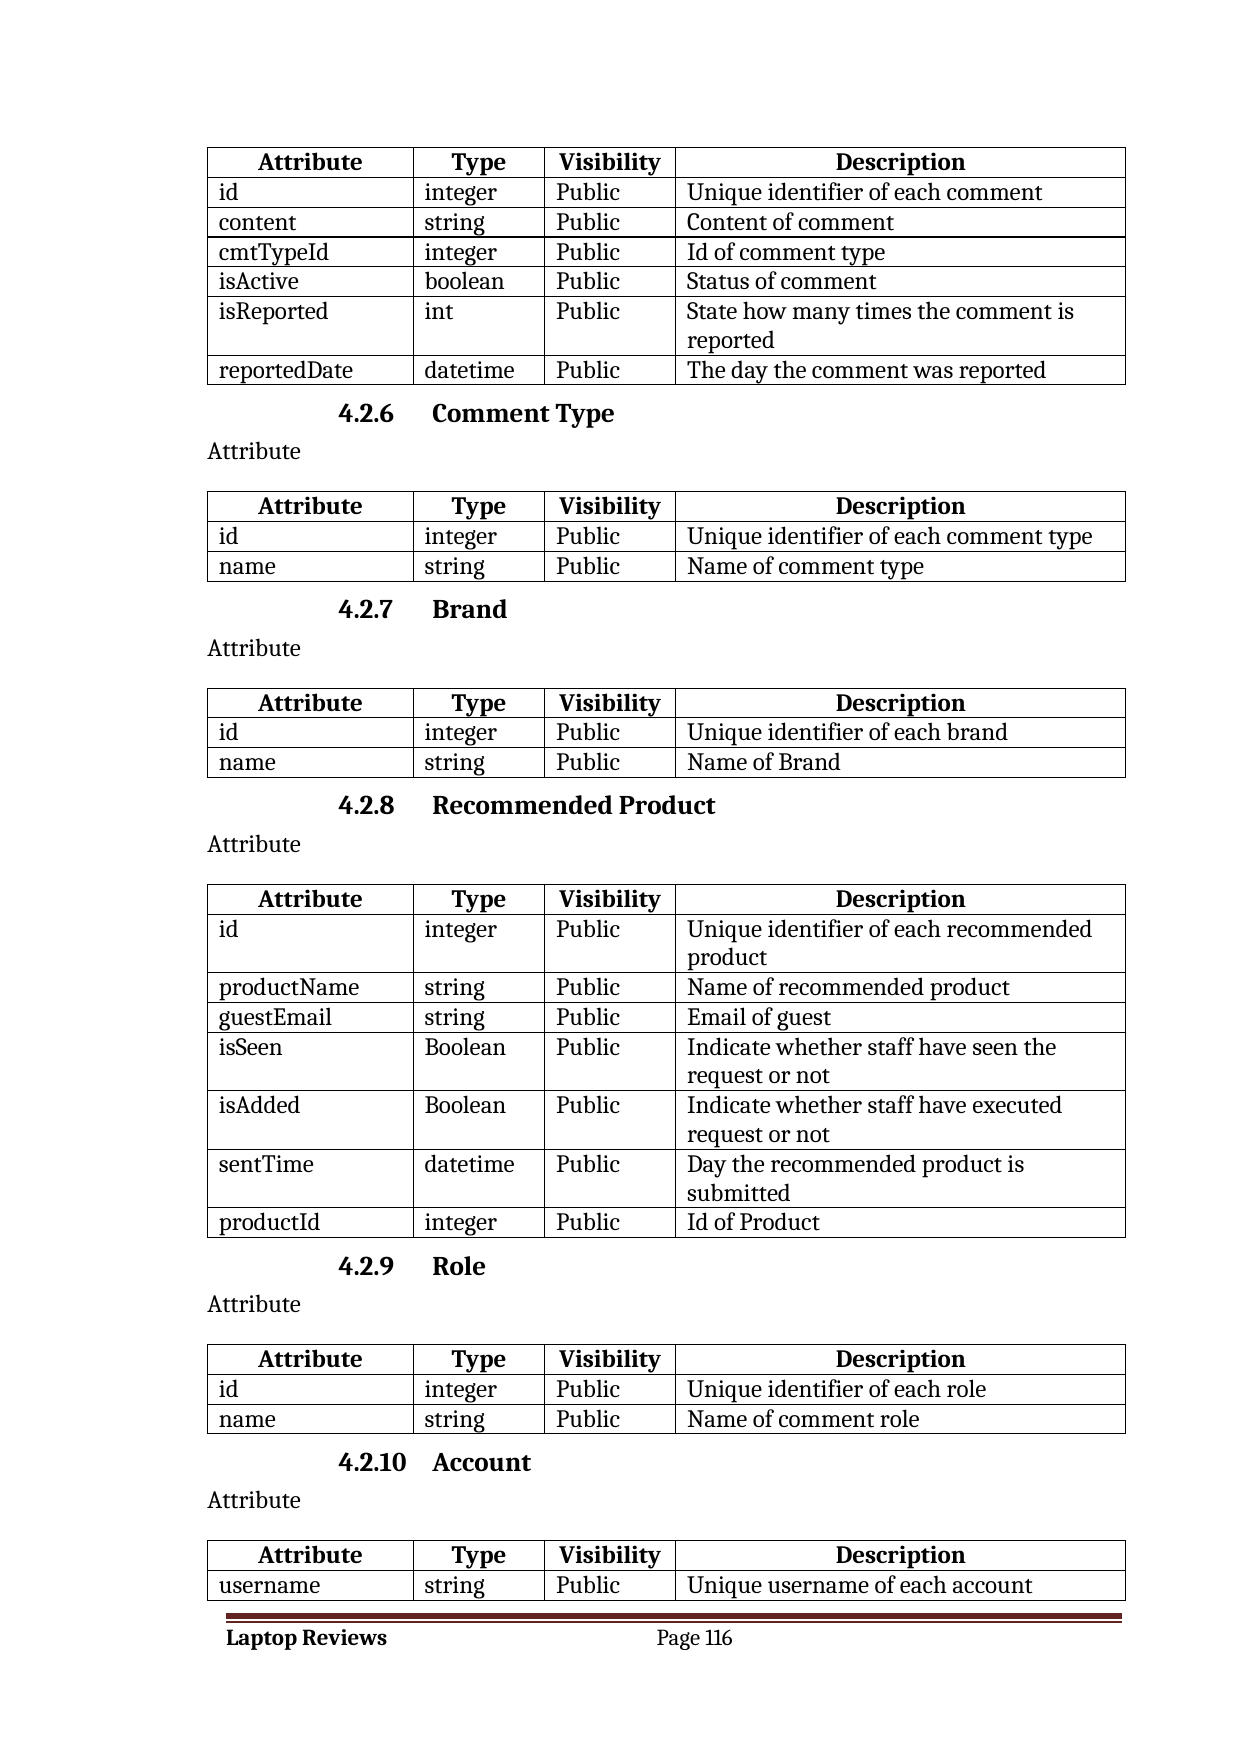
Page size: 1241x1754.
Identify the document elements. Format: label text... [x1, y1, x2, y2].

table_cell isReported [208, 297, 413, 354]
table_cell string [414, 208, 544, 236]
table_cell cmtTypeId [208, 238, 413, 266]
table_cell Id of Product [676, 1208, 1125, 1237]
subtitle Account [338, 1447, 1122, 1478]
table_cell State how many times the comment is reported [676, 297, 1125, 354]
table_cell Public [545, 356, 675, 384]
table_cell string [414, 552, 544, 581]
table_cell integer [414, 178, 544, 207]
table_cell name [208, 552, 413, 581]
table_header Attribute [208, 492, 413, 521]
table_header Description [676, 689, 1125, 717]
table_cell Public [545, 297, 675, 354]
table_header Type [414, 885, 544, 913]
table_cell Public [545, 1033, 675, 1090]
table_cell Public [545, 267, 675, 296]
table_cell Boolean [414, 1033, 544, 1090]
table_header Type [414, 1345, 544, 1374]
table_cell Public [545, 1091, 675, 1149]
table_cell Unique identifier of each recommended product [676, 915, 1125, 972]
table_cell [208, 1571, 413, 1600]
table_cell Indicate whether staff have seen the request or not [676, 1033, 1125, 1090]
table_header Type [414, 492, 544, 521]
table_cell datetime [414, 356, 544, 384]
table_cell Public [545, 1003, 675, 1032]
table_cell productName [208, 973, 413, 1002]
table_cell id [208, 522, 413, 551]
table_header Type [414, 148, 544, 177]
table_cell isAdded [208, 1091, 413, 1149]
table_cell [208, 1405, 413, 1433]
table_cell Status of comment [676, 267, 1125, 296]
text Attribute [207, 830, 1122, 858]
table_cell Boolean [414, 1091, 544, 1149]
table_cell Name of comment type [676, 552, 1125, 581]
table_cell Public [545, 178, 675, 207]
text Attribute [207, 1486, 1122, 1515]
table_cell Public [545, 238, 675, 266]
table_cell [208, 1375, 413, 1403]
table_header Attribute [208, 148, 413, 177]
table_cell Indicate whether staff have executed request or not [676, 1091, 1125, 1149]
table_cell id [208, 915, 413, 972]
table_cell Id of comment type [676, 238, 1125, 266]
table_header Description [676, 148, 1125, 177]
table_cell Public [545, 552, 675, 581]
table_cell string [414, 748, 544, 777]
table_cell content [208, 208, 413, 236]
subtitle Comment Type [338, 398, 1122, 429]
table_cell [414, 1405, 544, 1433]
text Attribute [207, 1290, 1122, 1319]
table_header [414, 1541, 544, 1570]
table_cell Content of comment [676, 208, 1125, 236]
subtitle Role [338, 1251, 1122, 1282]
table_cell integer [414, 1208, 544, 1237]
table_header Description [676, 885, 1125, 913]
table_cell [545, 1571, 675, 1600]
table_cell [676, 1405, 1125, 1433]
table_cell Public [545, 973, 675, 1002]
table_header Type [414, 689, 544, 717]
table_header Attribute [208, 1345, 413, 1374]
table_cell sentTime [208, 1150, 413, 1207]
table_cell datetime [414, 1150, 544, 1207]
text Attribute [207, 437, 1122, 466]
table_cell Unique identifier of each comment type [676, 522, 1125, 551]
table_cell Public [545, 1150, 675, 1207]
table_cell Name of recommended product [676, 973, 1125, 1002]
table_cell id [208, 178, 413, 207]
table_cell Unique identifier of each comment [676, 178, 1125, 207]
table_cell id [208, 718, 413, 747]
table_cell The day the comment was reported [676, 356, 1125, 384]
table_cell string [414, 1003, 544, 1032]
table_cell int [414, 297, 544, 354]
table_header Visibility [545, 1345, 675, 1374]
table_cell integer [414, 718, 544, 747]
table_cell Name of Brand [676, 748, 1125, 777]
table_cell Public [545, 1208, 675, 1237]
subtitle Recommended Product [338, 790, 1122, 821]
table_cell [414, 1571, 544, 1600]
table_cell isSeen [208, 1033, 413, 1090]
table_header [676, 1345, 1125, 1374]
table_cell isActive [208, 267, 413, 296]
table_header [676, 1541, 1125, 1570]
table_cell integer [414, 522, 544, 551]
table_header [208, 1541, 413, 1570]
table_header Visibility [545, 885, 675, 913]
table_cell guestEmail [208, 1003, 413, 1032]
table_cell integer [414, 238, 544, 266]
table_cell Unique identifier of each brand [676, 718, 1125, 747]
table_header Description [676, 492, 1125, 521]
table_header Visibility [545, 689, 675, 717]
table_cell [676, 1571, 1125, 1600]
table_header Attribute [208, 885, 413, 913]
table_cell Public [545, 208, 675, 236]
table_cell string [414, 973, 544, 1002]
table_cell Public [545, 915, 675, 972]
table_cell integer [414, 915, 544, 972]
table_cell productId [208, 1208, 413, 1237]
table_header Visibility [545, 148, 675, 177]
table_cell Day the recommended product is submitted [676, 1150, 1125, 1207]
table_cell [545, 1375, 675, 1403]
table_cell Email of guest [676, 1003, 1125, 1032]
table_header Attribute [208, 689, 413, 717]
table_cell boolean [414, 267, 544, 296]
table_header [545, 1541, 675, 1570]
table_header Visibility [545, 492, 675, 521]
table_cell name [208, 748, 413, 777]
table_cell Public [545, 522, 675, 551]
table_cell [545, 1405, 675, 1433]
table_cell reportedDate [208, 356, 413, 384]
subtitle Brand [338, 594, 1122, 625]
text Attribute [207, 633, 1122, 662]
table_cell Public [545, 718, 675, 747]
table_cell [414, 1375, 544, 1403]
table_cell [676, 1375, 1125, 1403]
table_cell Public [545, 748, 675, 777]
